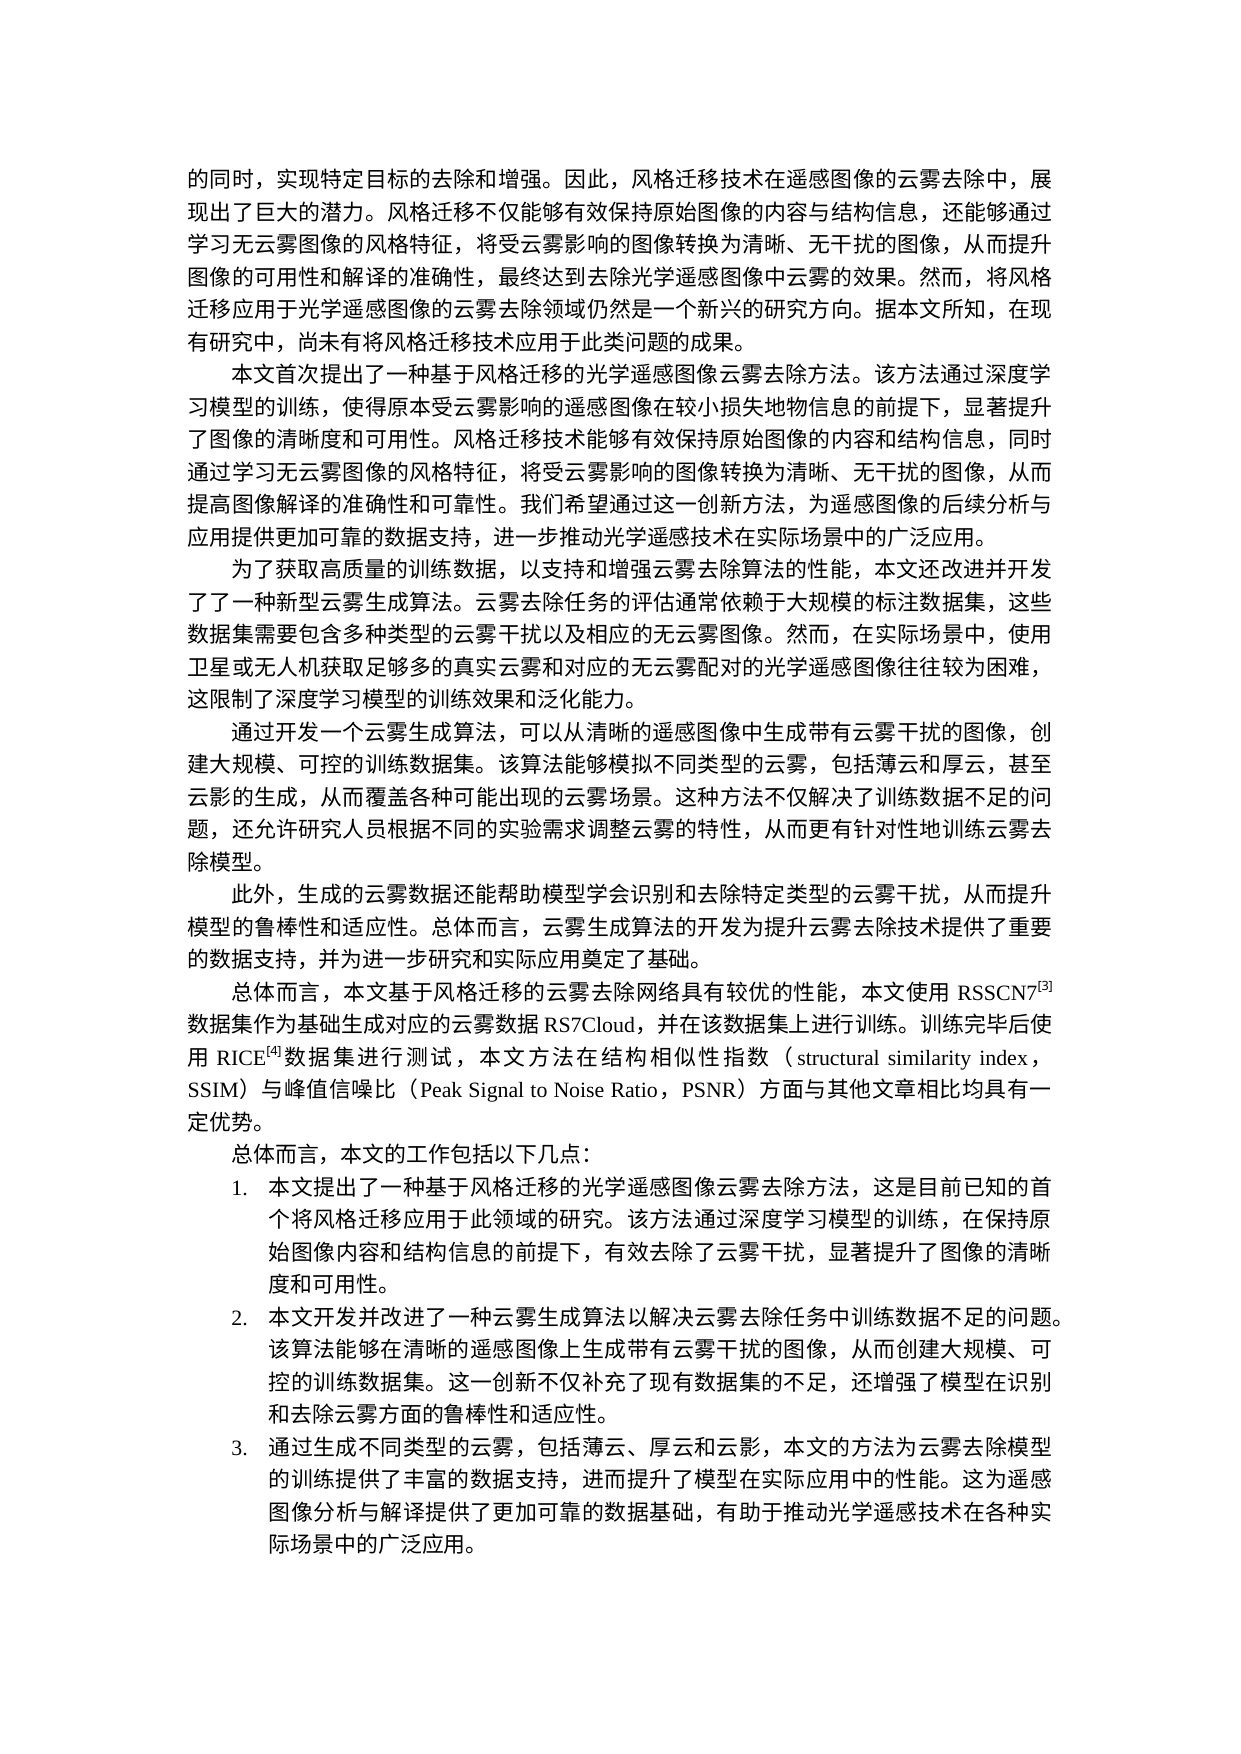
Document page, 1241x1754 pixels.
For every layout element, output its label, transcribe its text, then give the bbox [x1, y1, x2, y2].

text 此外，生成的云雾数据还能帮助模型学会识别和去除特定类型的云雾干扰，从而提升模型的鲁棒性和适应性。总体而言，云雾生成算法的开发为提升云雾去除技术提供了重要的数据支持，并为进一步研究和实际应用奠定了基础。 [187, 877, 1053, 974]
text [187, 162, 1053, 357]
list 本文提出了一种基于风格迁移的光学遥感图像云雾去除方法，这是目前已知的首个将风格迁移应用于此领域的研究。该方法通过深度学习模型的训练，在保持原始图像内容和结构信息的前提下，有效去除了云雾干扰，显著提升了图像的清晰度和可用性。 [231, 1169, 1053, 1299]
list 本文开发并改进了一种云雾生成算法以解决云雾去除任务中训练数据不足的问题。该算法能够在清晰的遥感图像上生成带有云雾干扰的图像，从而创建大规模、可控的训练数据集。这一创新不仅补充了现有数据集的不足，还增强了模型在识别和去除云雾方面的鲁棒性和适应性。 [231, 1299, 1053, 1429]
list 通过生成不同类型的云雾，包括薄云、厚云和云影，本文的方法为云雾去除模型的训练提供了丰富的数据支持，进而提升了模型在实际应用中的性能。这为遥感图像分析与解译提供了更加可靠的数据基础，有助于推动光学遥感技术在各种实际场景中的广泛应用。 [231, 1429, 1053, 1559]
text 通过开发一个云雾生成算法，可以从清晰的遥感图像中生成带有云雾干扰的图像，创建大规模、可控的训练数据集。该算法能够模拟不同类型的云雾，包括薄云和厚云，甚至云影的生成，从而覆盖各种可能出现的云雾场景。这种方法不仅解决了训练数据不足的问题，还允许研究人员根据不同的实验需求调整云雾的特性，从而更有针对性地训练云雾去除模型。 [187, 714, 1053, 877]
text 总体而言，本文的工作包括以下几点： [187, 1137, 1053, 1169]
text 本文首次提出了一种基于风格迁移的光学遥感图像云雾去除方法。该方法通过深度学习模型的训练，使得原本受云雾影响的遥感图像在较小损失地物信息的前提下，显著提升了图像的清晰度和可用性。风格迁移技术能够有效保持原始图像的内容和结构信息，同时通过学习无云雾图像的风格特征，将受云雾影响的图像转换为清晰、无干扰的图像，从而提高图像解译的准确性和可靠性。我们希望通过这一创新方法，为遥感图像的后续分析与应用提供更加可靠的数据支持，进一步推动光学遥感技术在实际场景中的广泛应用。 [187, 357, 1053, 552]
text 为了获取高质量的训练数据，以支持和增强云雾去除算法的性能，本文还改进并开发了了一种新型云雾生成算法。云雾去除任务的评估通常依赖于大规模的标注数据集，这些数据集需要包含多种类型的云雾干扰以及相应的无云雾图像。然而，在实际场景中，使用卫星或无人机获取足够多的真实云雾和对应的无云雾配对的光学遥感图像往往较为困难，这限制了深度学习模型的训练效果和泛化能力。 [187, 552, 1053, 714]
text 总体而言，本文基于风格迁移的云雾去除网络具有较优的性能，本文使用RSSCN7[3]数据集作为基础生成对应的云雾数据RS7Cloud，并在该数据集上进行训练。训练完毕后使用RICE[4]数据集进行测试，本文方法在结构相似性指数（structural similarity index， SSIM）与峰值信噪比（Peak Signal to Noise Ratio，PSNR）方面与其他文章相比均具有一定优势。 [187, 974, 1053, 1137]
